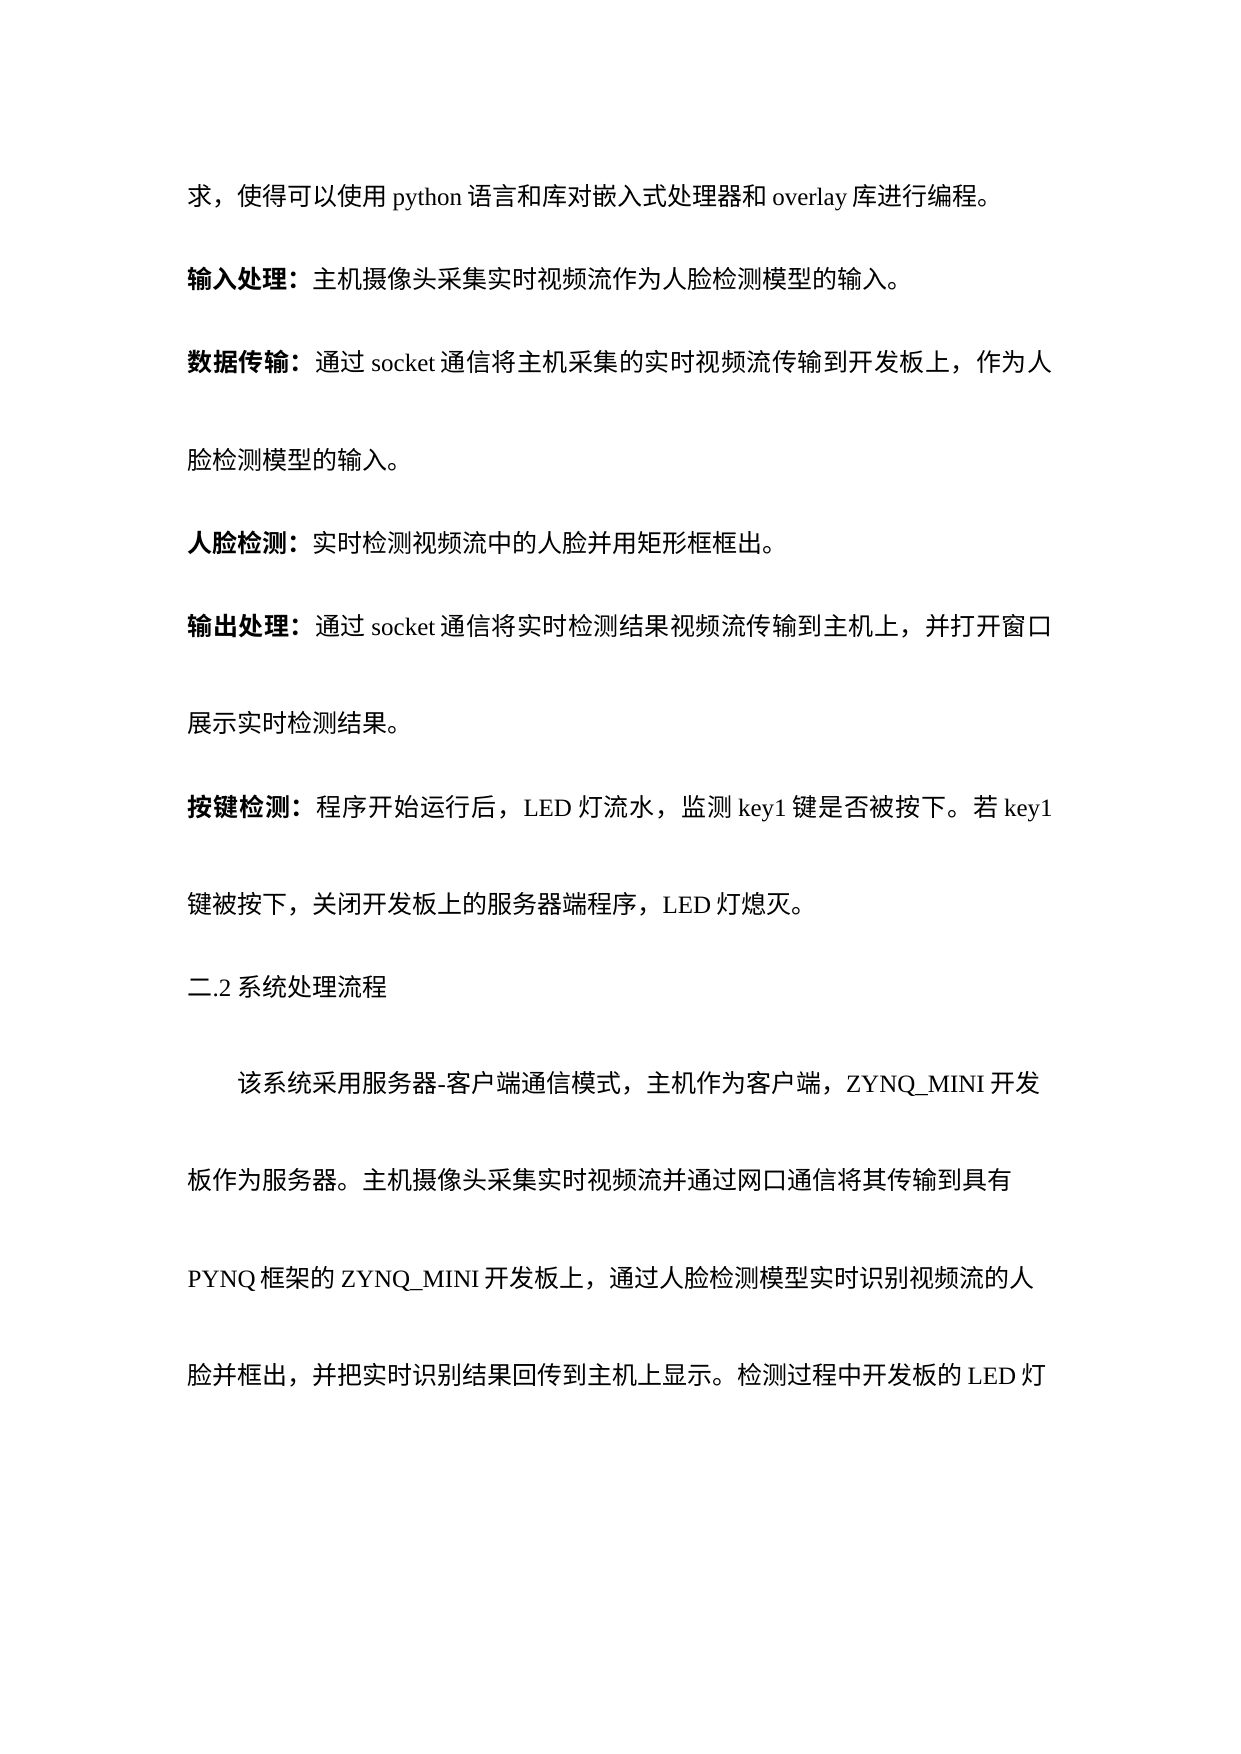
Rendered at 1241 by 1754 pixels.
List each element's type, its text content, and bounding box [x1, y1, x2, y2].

text 输入处理：主机摄像头采集实时视频流作为人脸检测模型的输入。 [187, 245, 1053, 310]
text 输出处理：通过socket通信将实时检测结果视频流传输到主机上，并打开窗口展示实时检测结果。 [187, 592, 1053, 754]
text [187, 1049, 1053, 1406]
text 人脸检测：实时检测视频流中的人脸并用矩形框框出。 [187, 509, 1053, 574]
text 数据传输：通过socket通信将主机采集的实时视频流传输到开发板上，作为人脸检测模型的输入。 [187, 328, 1053, 491]
subtitle 系统处理流程 [187, 953, 1053, 1018]
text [187, 162, 1053, 227]
text 按键检测：程序开始运行后，LED灯流水，监测key1键是否被按下。若key1键被按下，关闭开发板上的服务器端程序，LED灯熄灭。 [187, 773, 1053, 935]
